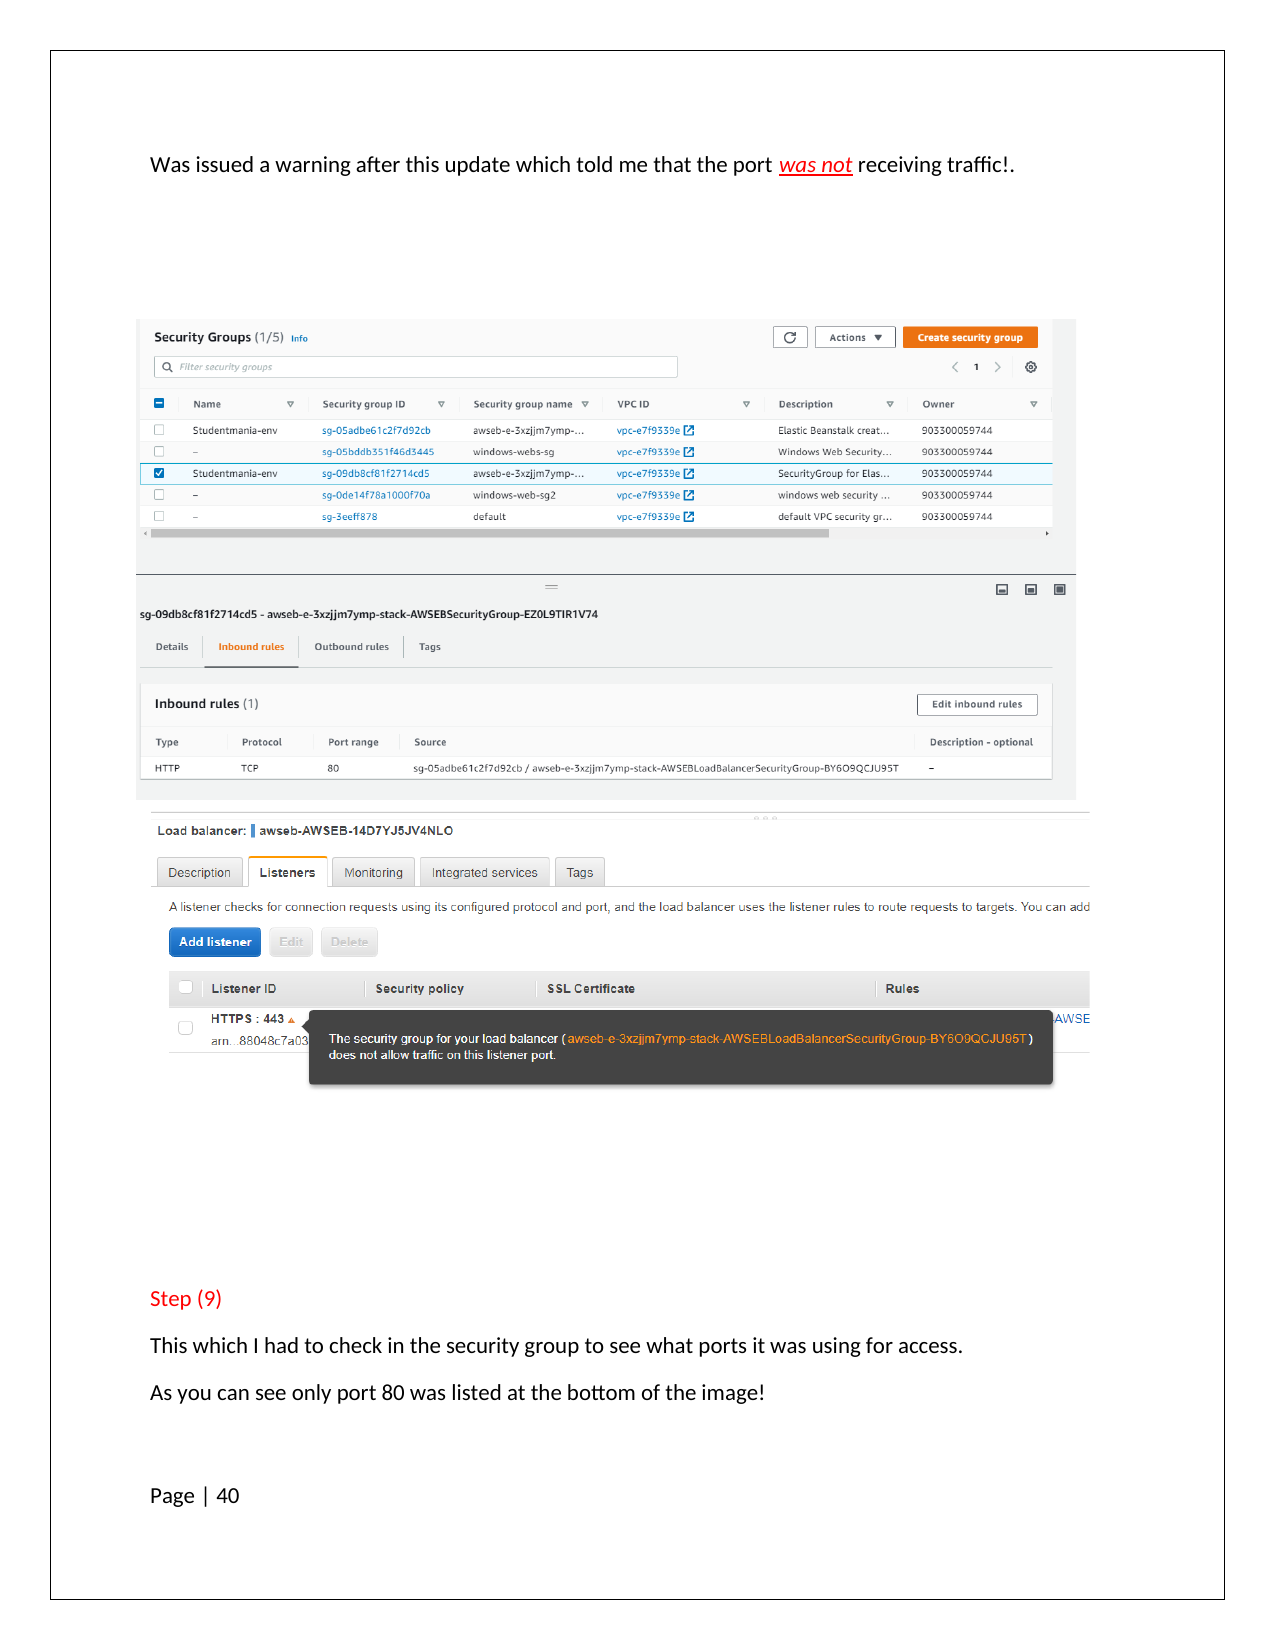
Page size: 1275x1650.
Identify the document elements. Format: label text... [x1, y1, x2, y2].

text Was issued a warning after this update which told me that the port was not receiving traffic!. [150, 150, 1125, 178]
text This which I had to check in the security group to see what ports it was using for access. [150, 1331, 1125, 1359]
picture [150, 811, 1090, 1125]
text As you can see only port 80 was listed at the bottom of the image! [150, 1378, 1125, 1406]
text Step (9) [150, 1284, 1125, 1312]
picture [136, 319, 1077, 800]
